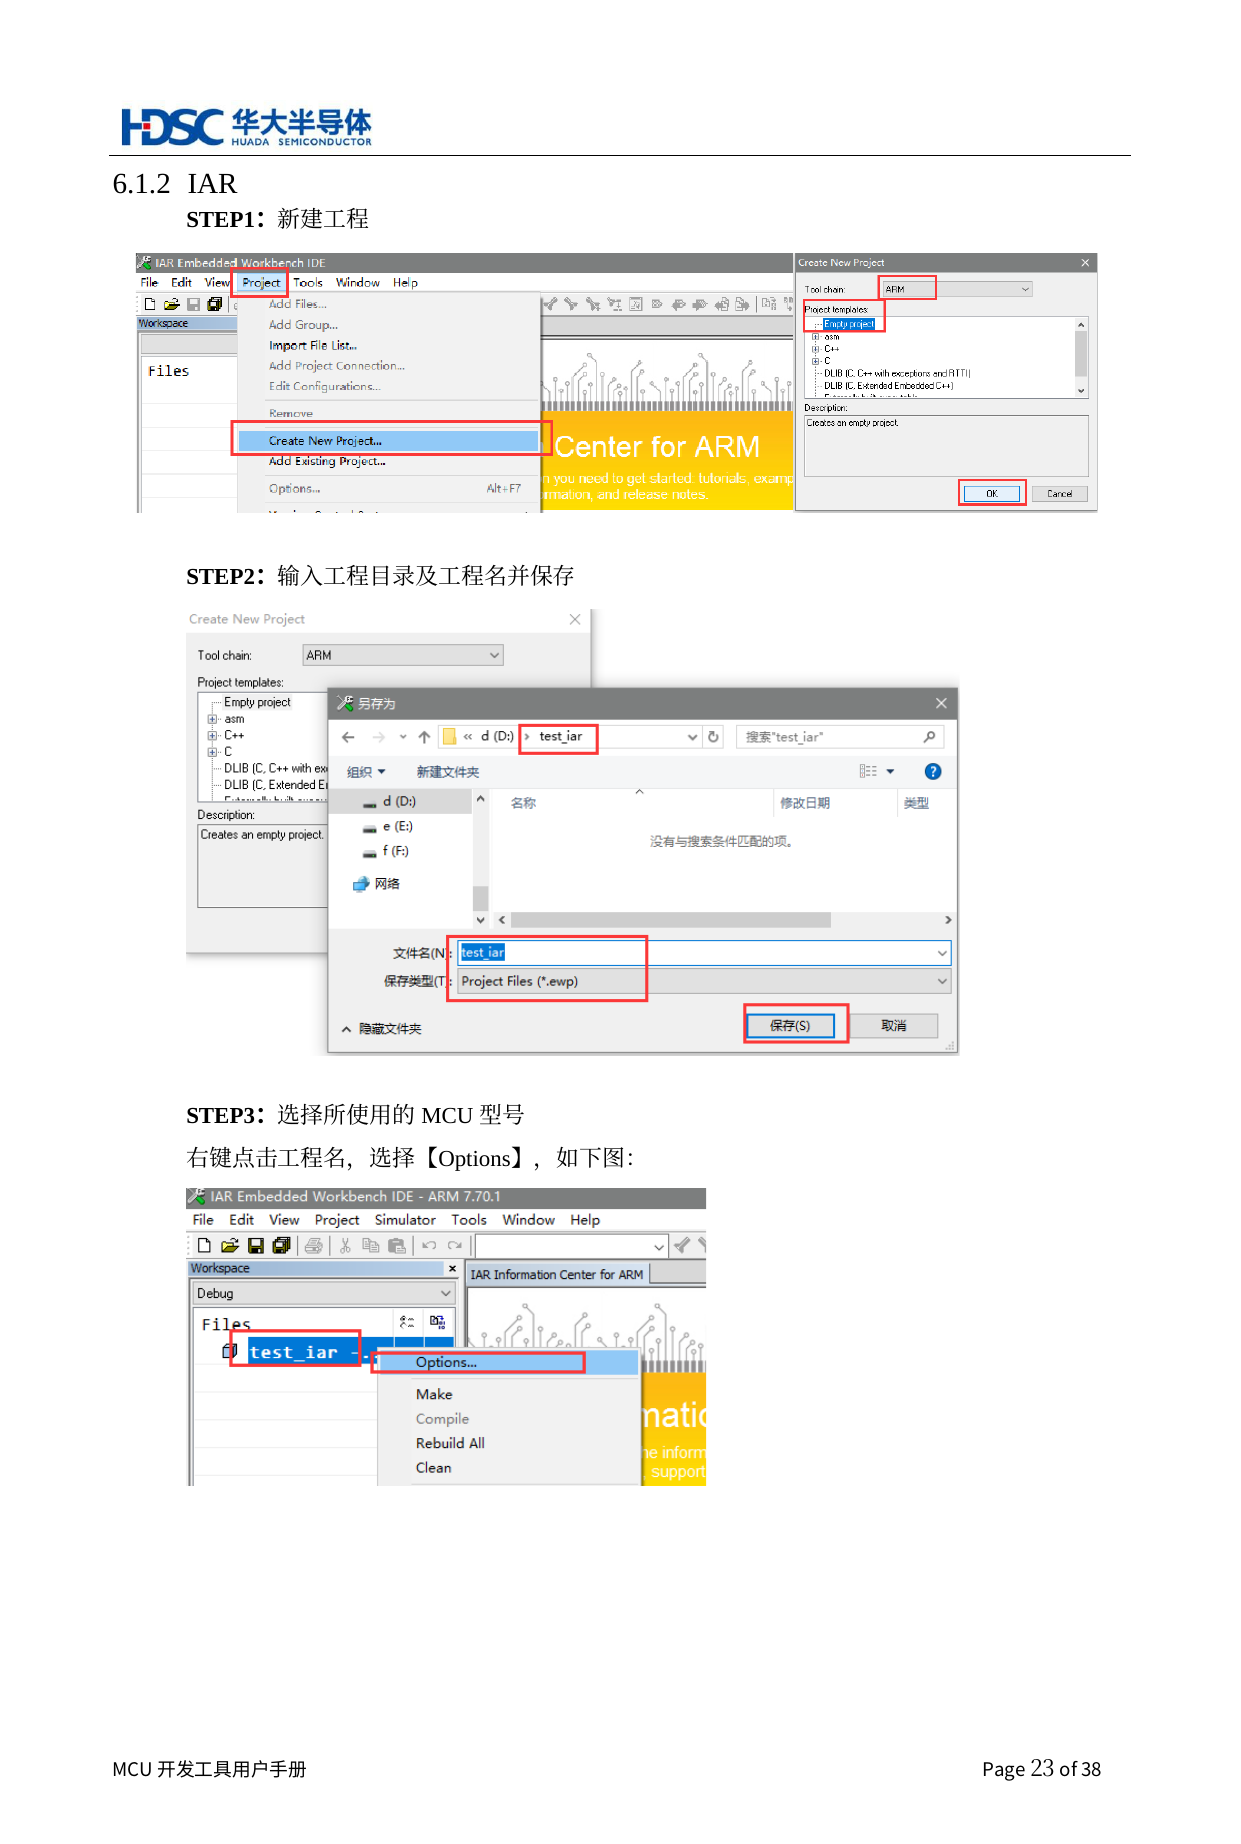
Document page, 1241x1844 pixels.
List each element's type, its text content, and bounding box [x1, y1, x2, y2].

text STEP3：选择所使用的 MCU 型号 [186, 1096, 1153, 1130]
text STEP1：新建工程 [186, 201, 1153, 234]
subtitle IAR [112, 167, 1153, 200]
picture [121, 100, 373, 152]
picture [186, 1188, 707, 1486]
text 右键点击工程名，选择【Options】，如下图： [186, 1140, 1153, 1173]
picture [186, 609, 960, 1056]
picture [135, 253, 1098, 513]
text STEP2：输入工程目录及工程名并保存 [186, 557, 1153, 591]
